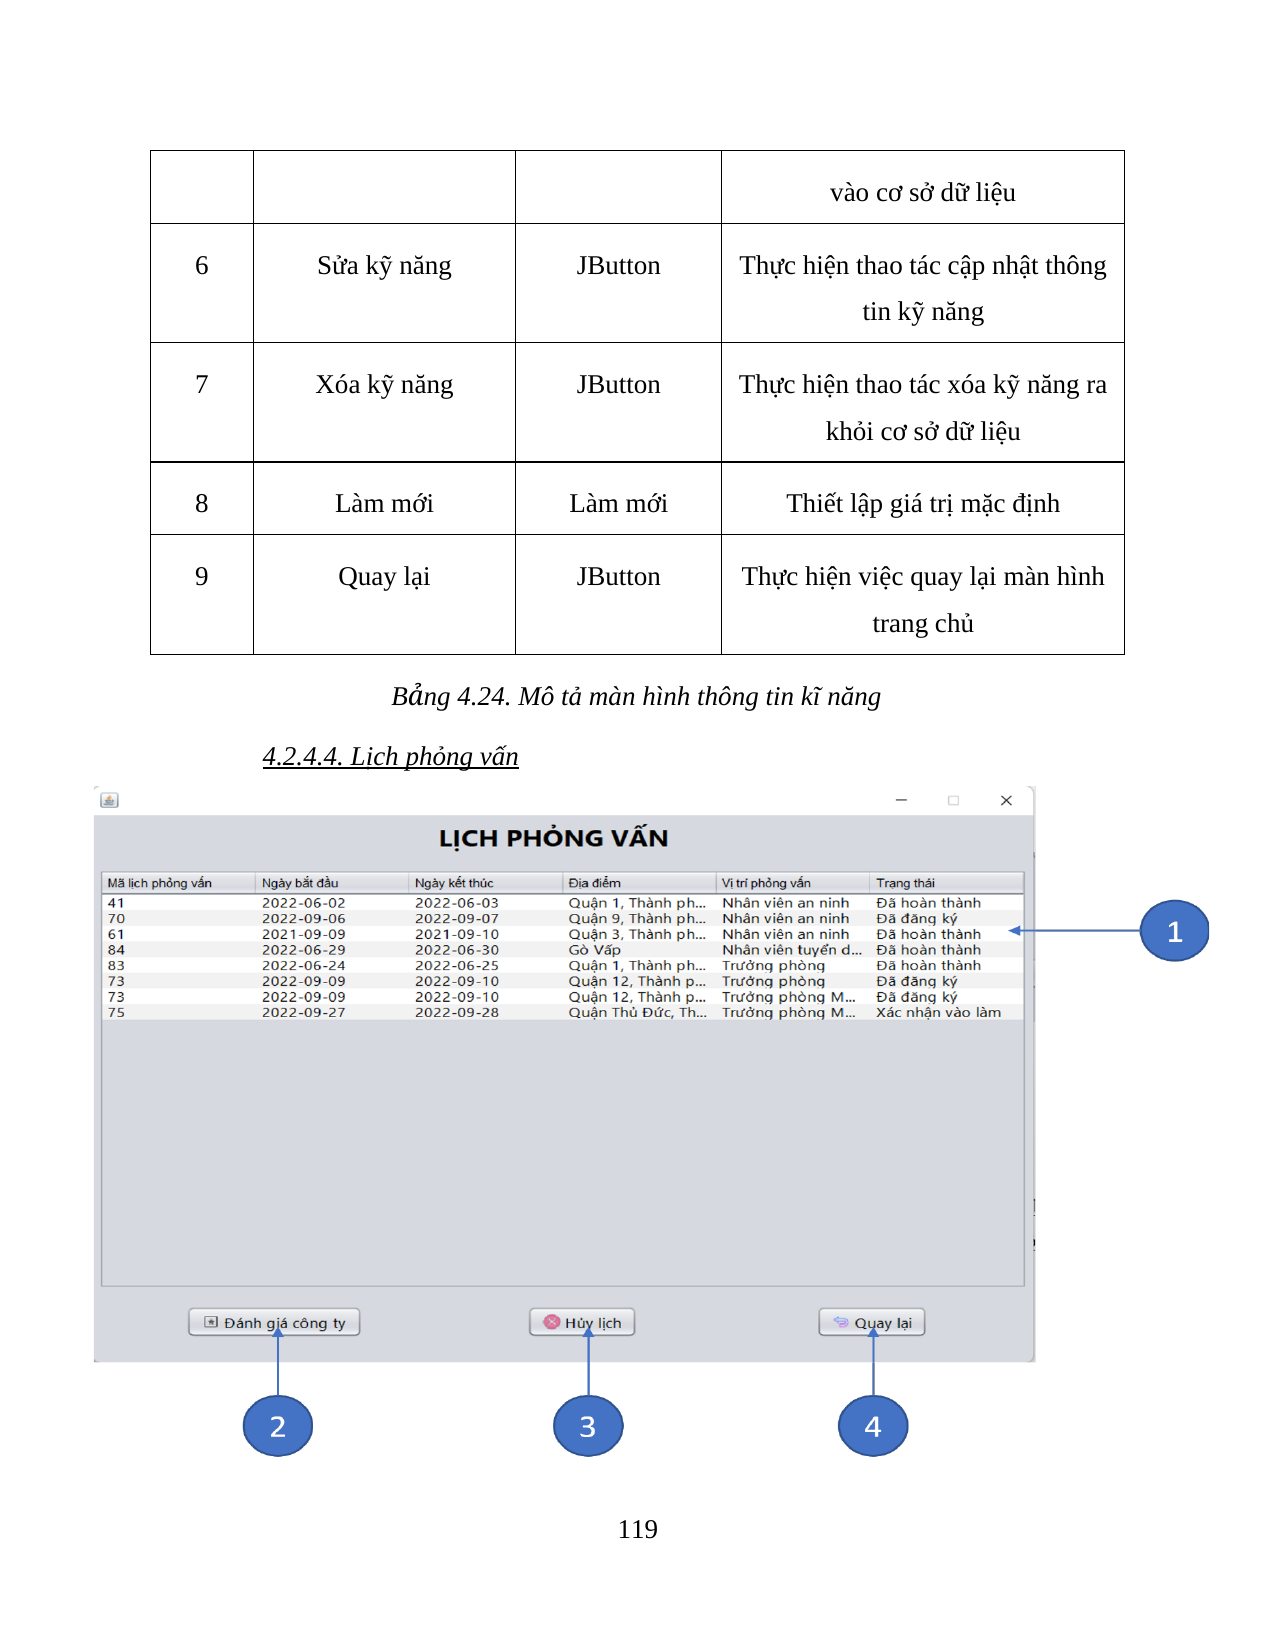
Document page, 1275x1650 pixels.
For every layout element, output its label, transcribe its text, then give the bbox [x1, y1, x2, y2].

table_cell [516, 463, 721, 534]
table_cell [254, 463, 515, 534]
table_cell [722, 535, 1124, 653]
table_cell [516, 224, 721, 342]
subtitle 4.2.4.4. Lịch phỏng vấn [262, 740, 1125, 771]
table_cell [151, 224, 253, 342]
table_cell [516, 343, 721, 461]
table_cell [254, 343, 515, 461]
picture [93, 786, 1210, 1464]
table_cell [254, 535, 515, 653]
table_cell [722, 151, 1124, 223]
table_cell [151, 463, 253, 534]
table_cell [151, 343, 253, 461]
text Bảng 4.24. Mô tả màn hình thông tin kĩ năng [150, 679, 1125, 712]
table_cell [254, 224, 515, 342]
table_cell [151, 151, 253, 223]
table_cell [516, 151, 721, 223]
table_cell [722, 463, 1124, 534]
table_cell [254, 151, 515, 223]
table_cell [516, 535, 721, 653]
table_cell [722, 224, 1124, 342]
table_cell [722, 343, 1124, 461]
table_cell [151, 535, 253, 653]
